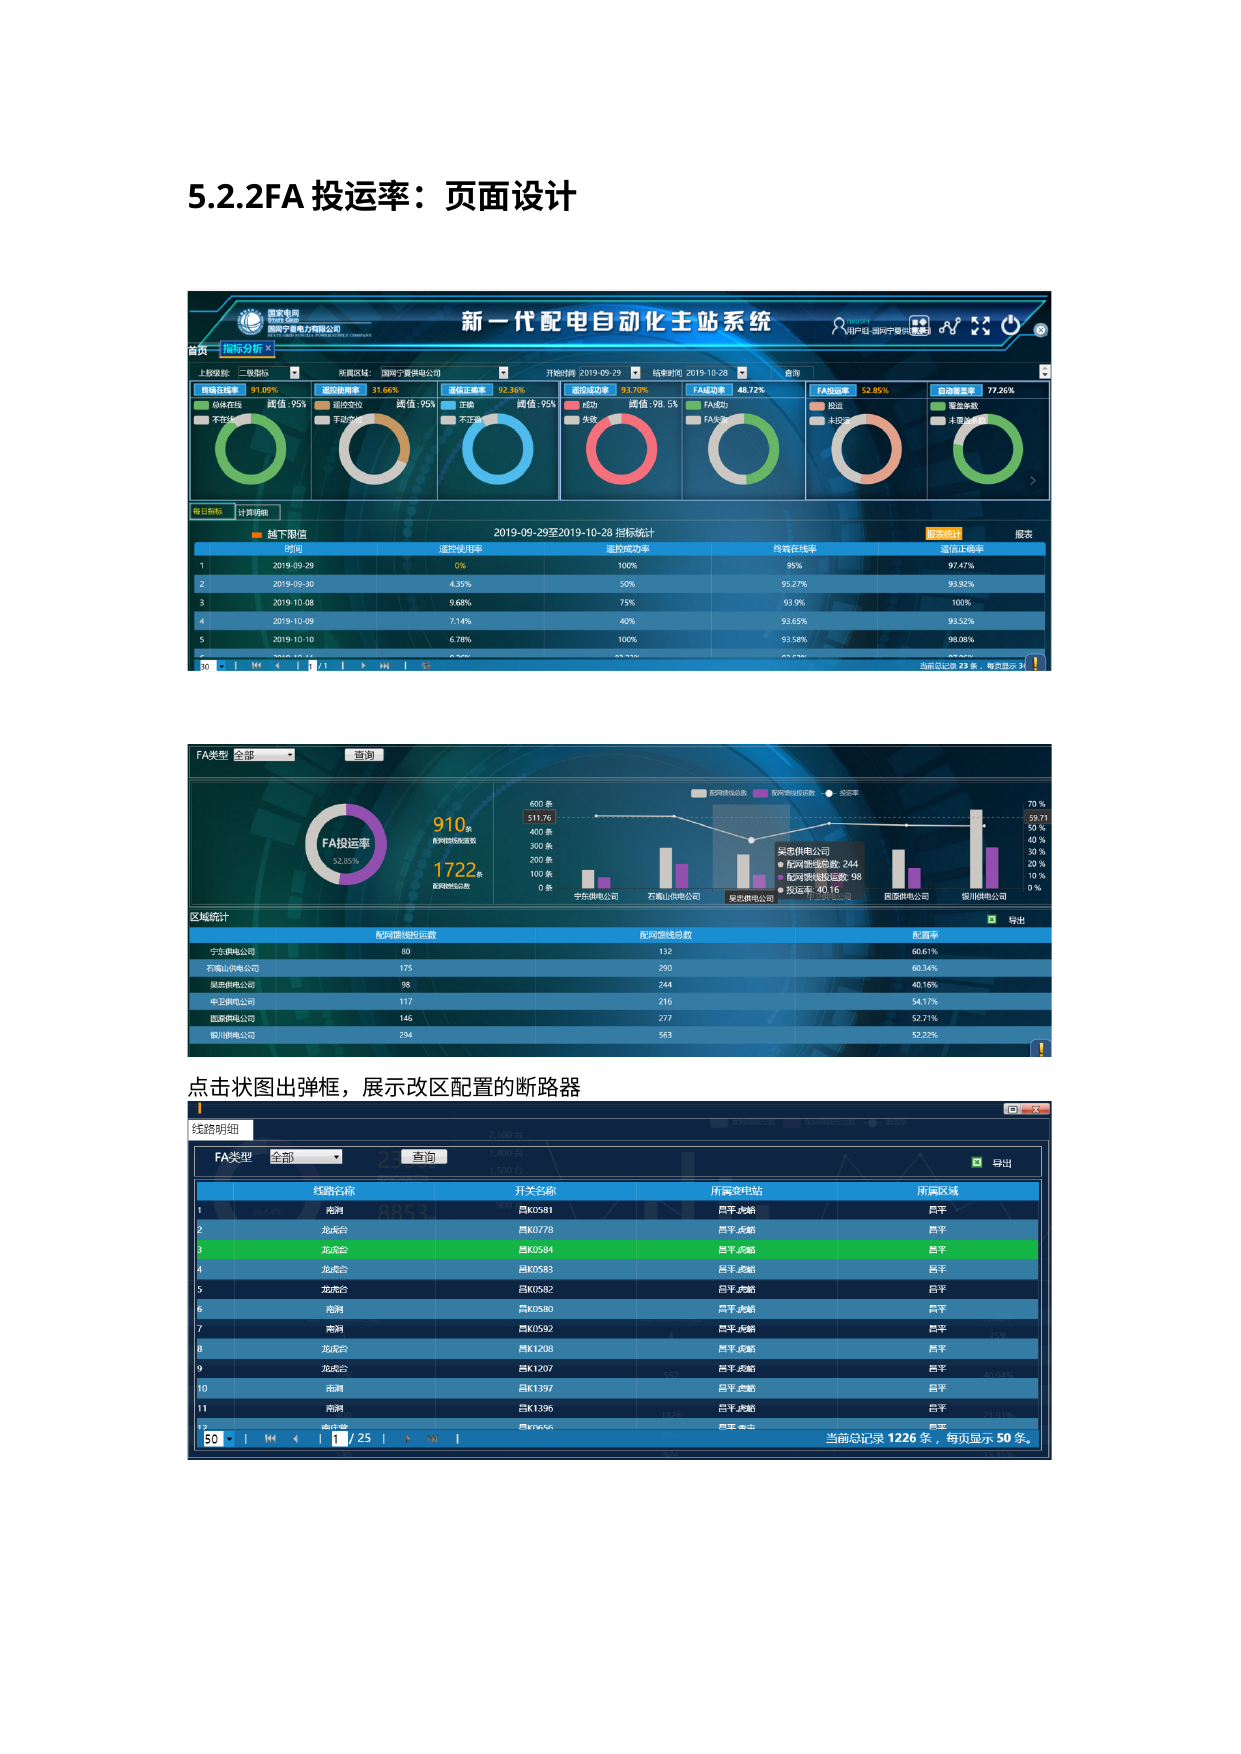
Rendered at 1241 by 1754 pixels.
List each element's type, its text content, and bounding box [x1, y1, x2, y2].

subtitle 5.2.2FA投运率：页面设计 [187, 162, 1053, 227]
picture [187, 1101, 1052, 1460]
picture [187, 289, 1052, 672]
picture [187, 744, 1052, 1057]
text 点击状图出弹框，展示改区配置的断路器 [187, 1069, 1053, 1102]
